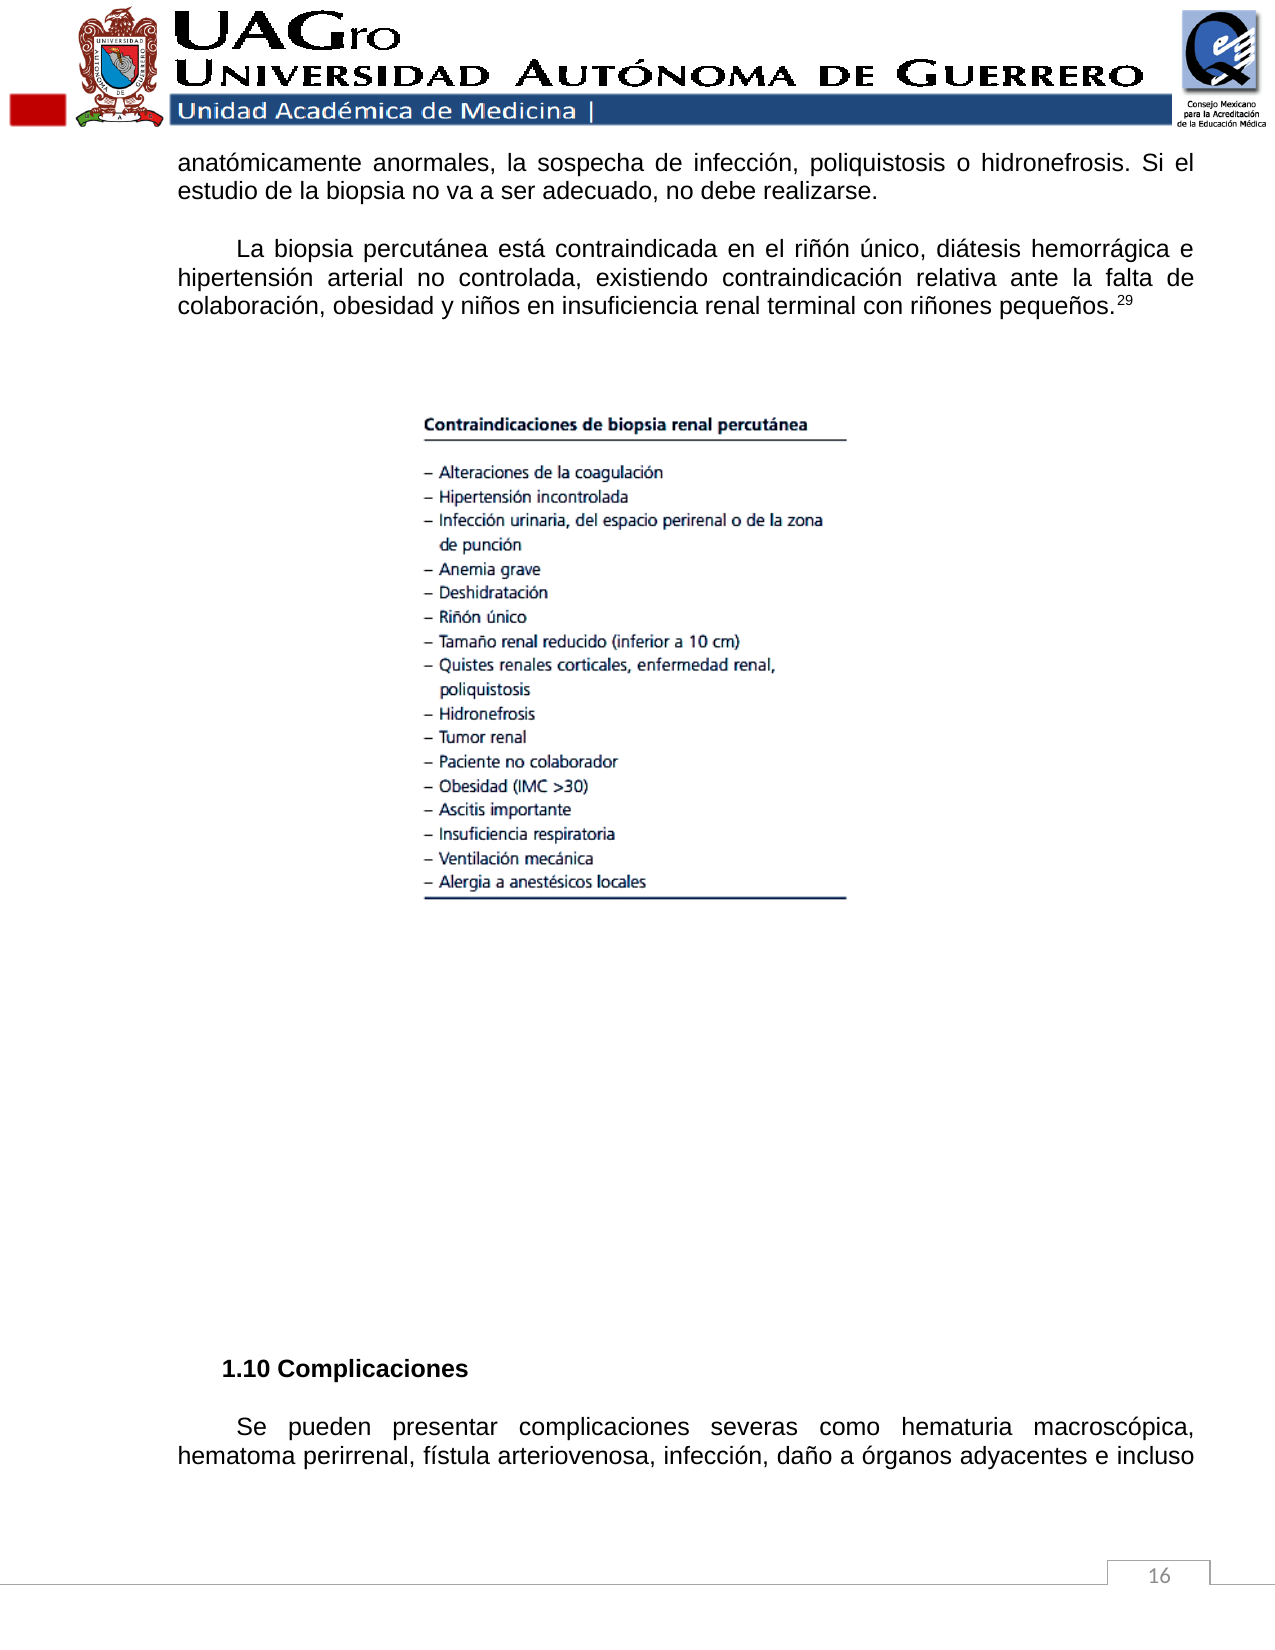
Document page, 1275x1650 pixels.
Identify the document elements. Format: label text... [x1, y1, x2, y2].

picture [414, 408, 861, 908]
text 1.10 Complicaciones [222, 1354, 1196, 1383]
picture [3, 0, 1272, 135]
text La biopsia percutánea está contraindicada en el riñón único, diátesis hemorrágica e hipertensión arterial no controlada, existiendo contraindicación relativa ante la falta de colaboración, obesidad y niños en insuficiencia renal terminal con riñones pequeños. [177, 234, 1196, 320]
